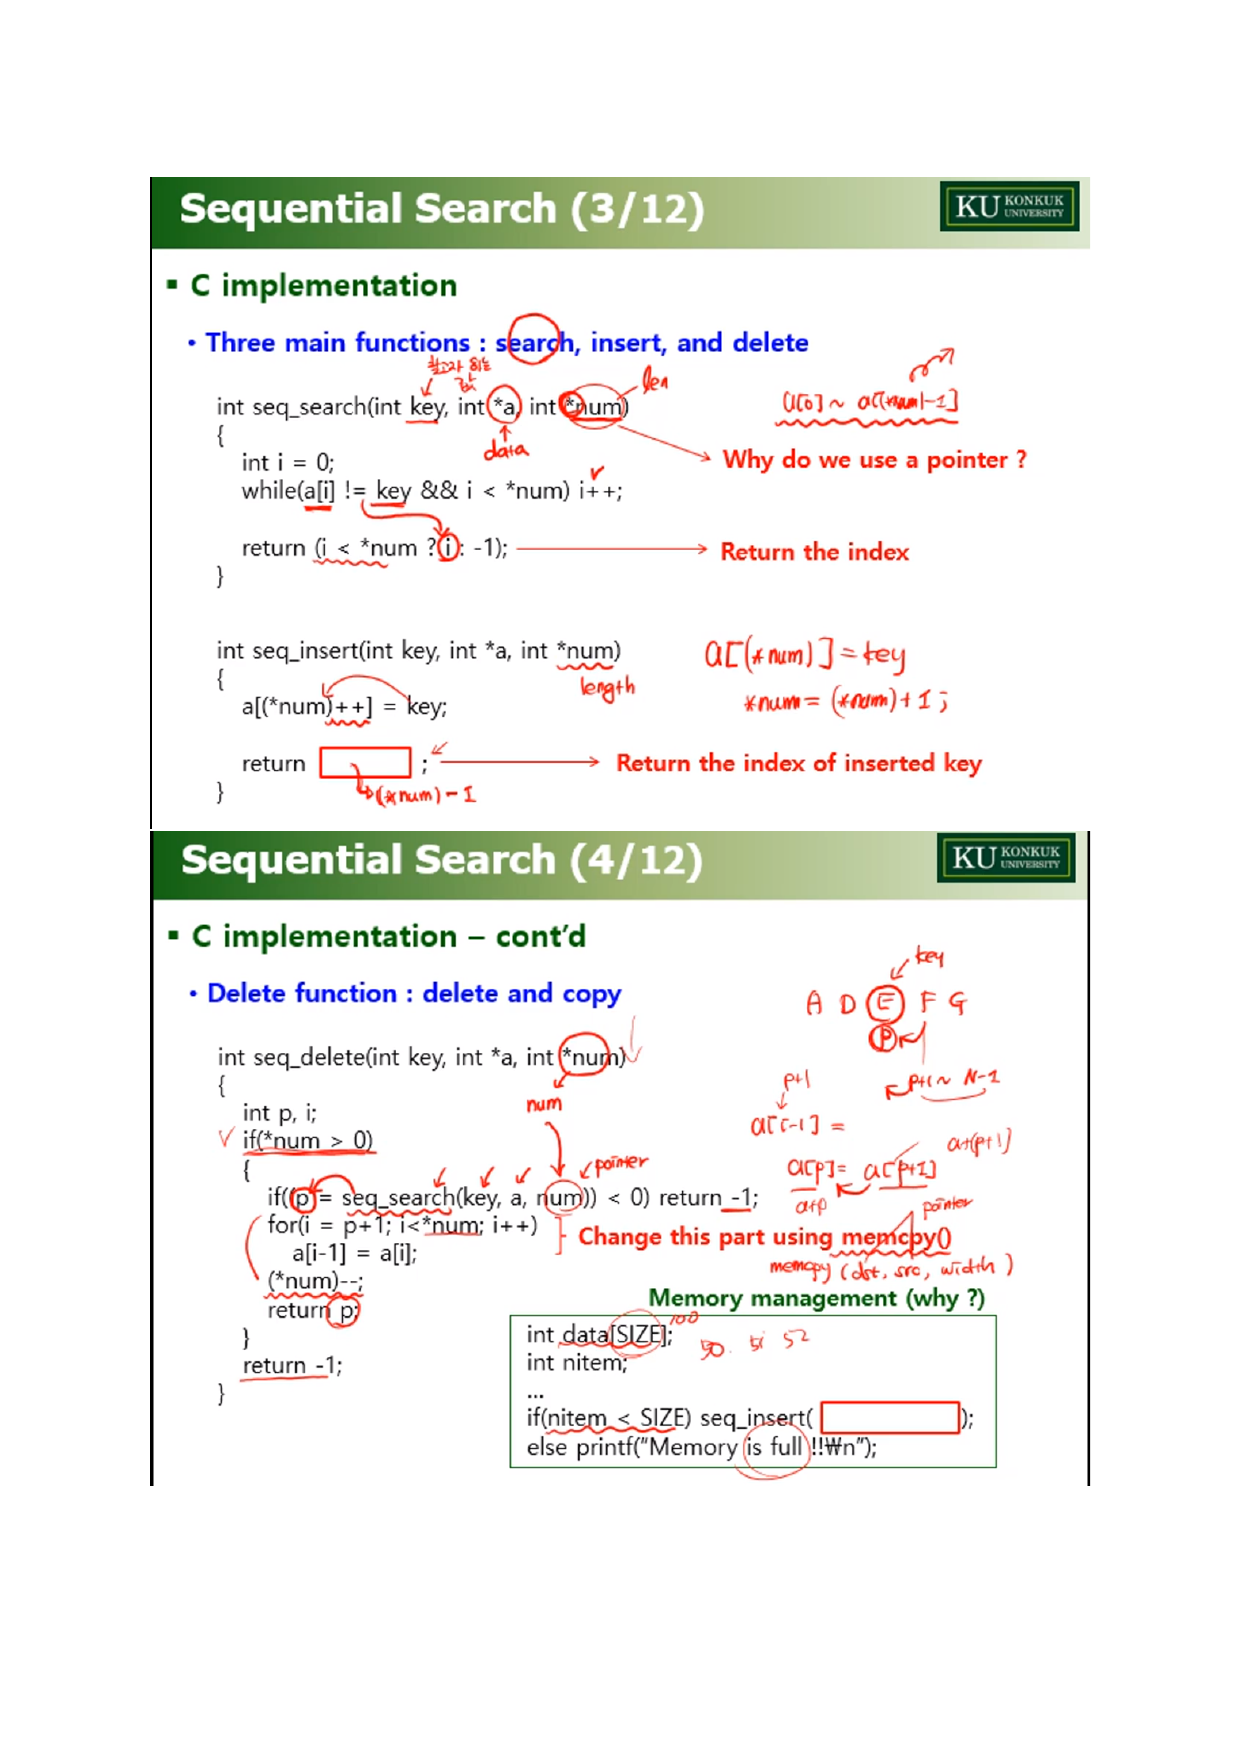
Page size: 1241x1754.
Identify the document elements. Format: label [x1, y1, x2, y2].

picture [150, 177, 1091, 829]
picture [150, 831, 1091, 1486]
